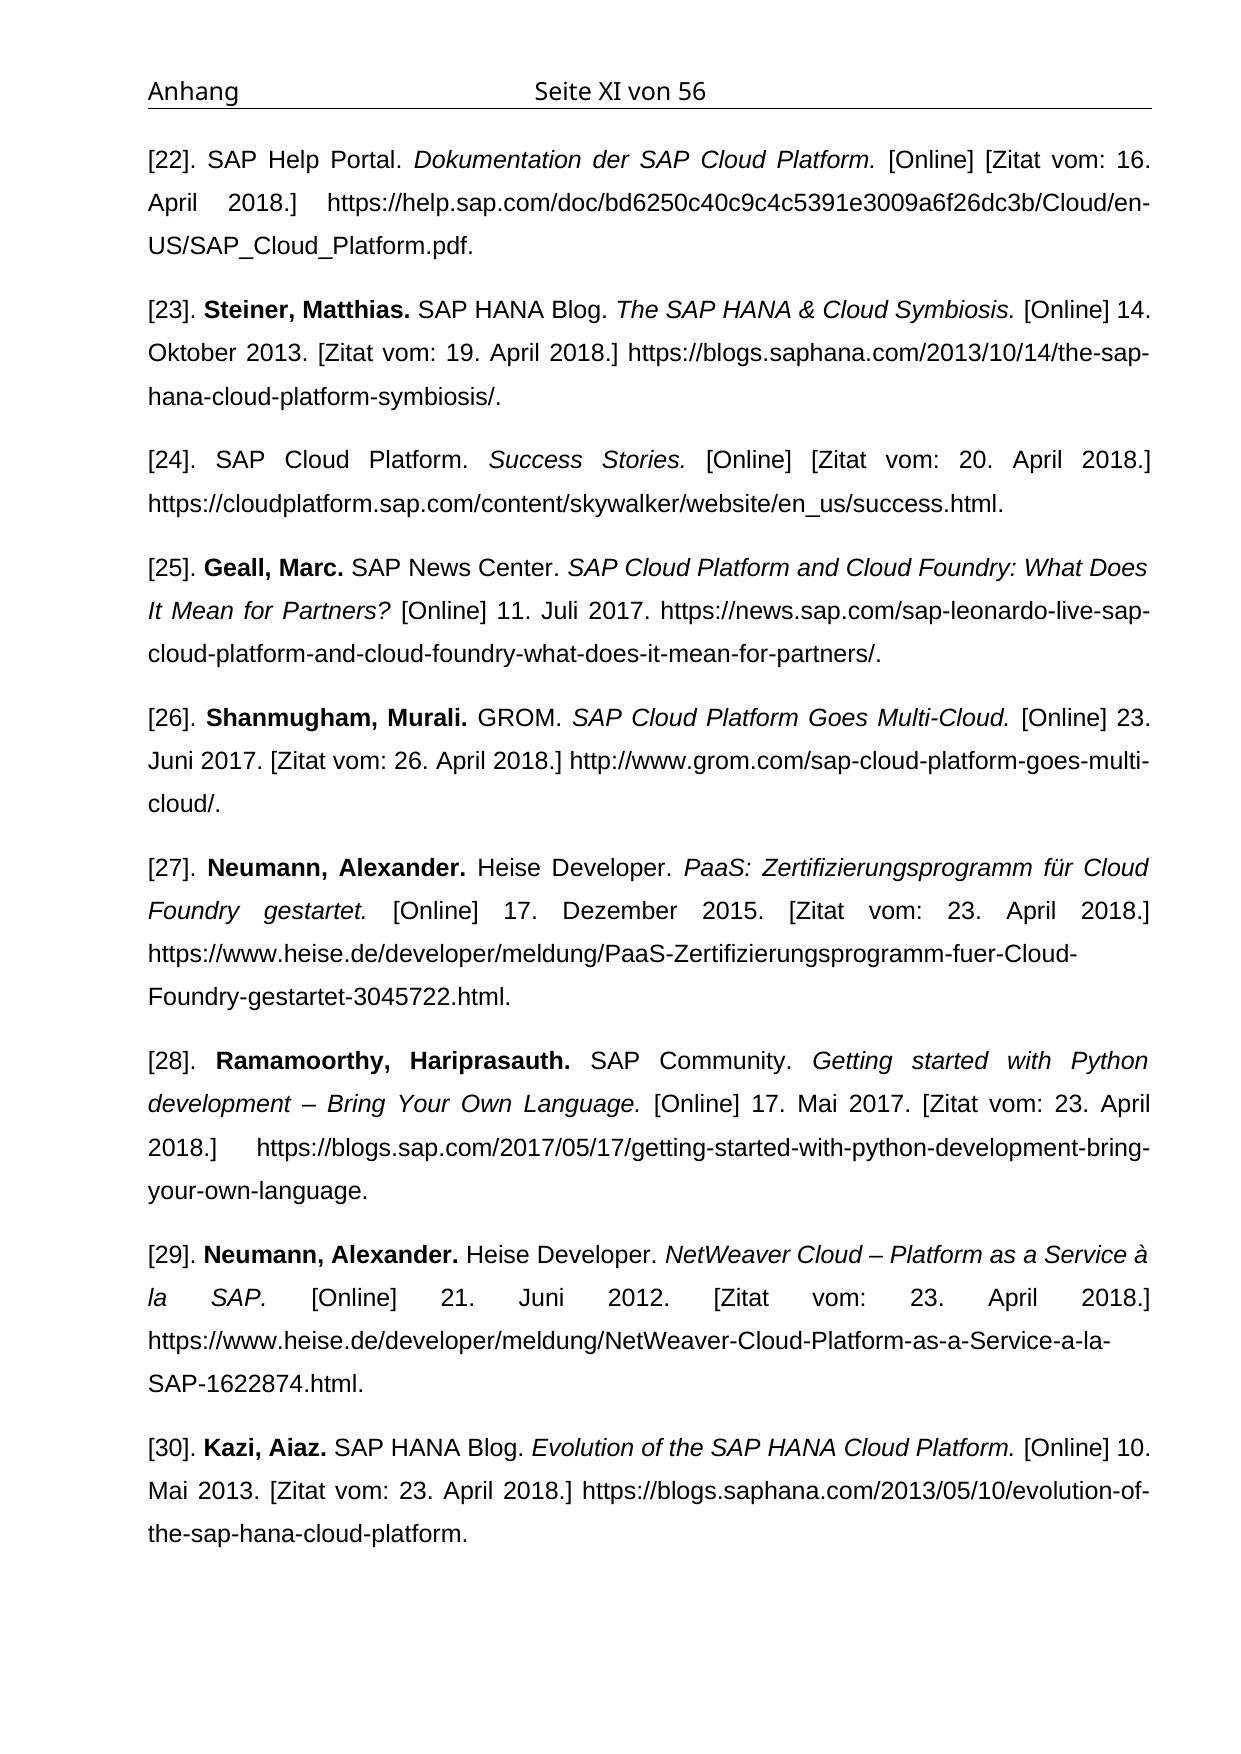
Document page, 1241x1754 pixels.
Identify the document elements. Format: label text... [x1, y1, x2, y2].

text [23]. Steiner, Matthias. SAP HANA Blog. The SAP HANA & Cloud Symbiosis. [Online] 14. Oktober 2013. [Zitat vom: 19. April 2018.] https://blogs.saphana.com/2013/10/14/the-sap-hana-cloud-platform-symbiosis/. [148, 295, 1152, 410]
text [27]. Neumann, Alexander. Heise Developer. PaaS: Zertifizierungsprogramm für Cloud Foundry gestartet. [Online] 17. Dezember 2015. [Zitat vom: 23. April 2018.] https://www.heise.de/developer/meldung/PaaS-Zertifizierungsprogramm-fuer-Cloud-Foundry-gestartet-3045722.html. [148, 853, 1152, 1011]
text [25]. Geall, Marc. SAP News Center. SAP Cloud Platform and Cloud Foundry: What Does It Mean for Partners? [Online] 11. Juli 2017. https://news.sap.com/sap-leonardo-live-sap-cloud-platform-and-cloud-foundry-what-does-it-mean-for-partners/. [148, 553, 1152, 668]
text [26]. Shanmugham, Murali. GROM. SAP Cloud Platform Goes Multi-Cloud. [Online] 23. Juni 2017. [Zitat vom: 26. April 2018.] http://www.grom.com/sap-cloud-platform-goes-multi-cloud/. [148, 703, 1152, 818]
text [28]. Ramamoorthy, Hariprasauth. SAP Community. Getting started with Python development – Bring Your Own Language. [Online] 17. Mai 2017. [Zitat vom: 23. April 2018.] https://blogs.sap.com/2017/05/17/getting-started-with-python-development-bring-your-own-language. [148, 1046, 1152, 1204]
text [22]. SAP Help Portal. Dokumentation der SAP Cloud Platform. [Online] [Zitat vom: 16. April 2018.] https://help.sap.com/doc/bd6250c40c9c4c5391e3009a6f26dc3b/Cloud/en-US/SAP_Cloud_Platform.pdf. [148, 145, 1152, 260]
text [30]. Kazi, Aiaz. SAP HANA Blog. Evolution of the SAP HANA Cloud Platform. [Online] 10. Mai 2013. [Zitat vom: 23. April 2018.] https://blogs.saphana.com/2013/05/10/evolution-of-the-sap-hana-cloud-platform. [148, 1433, 1152, 1548]
text [29]. Neumann, Alexander. Heise Developer. NetWeaver Cloud – Platform as a Service à la SAP. [Online] 21. Juni 2012. [Zitat vom: 23. April 2018.] https://www.heise.de/developer/meldung/NetWeaver-Cloud-Platform-as-a-Service-a-la-SAP-1622874.html. [148, 1240, 1152, 1398]
text [24]. SAP Cloud Platform. Success Stories. [Online] [Zitat vom: 20. April 2018.] https://cloudplatform.sap.com/content/skywalker/website/en_us/success.html. [148, 446, 1152, 517]
